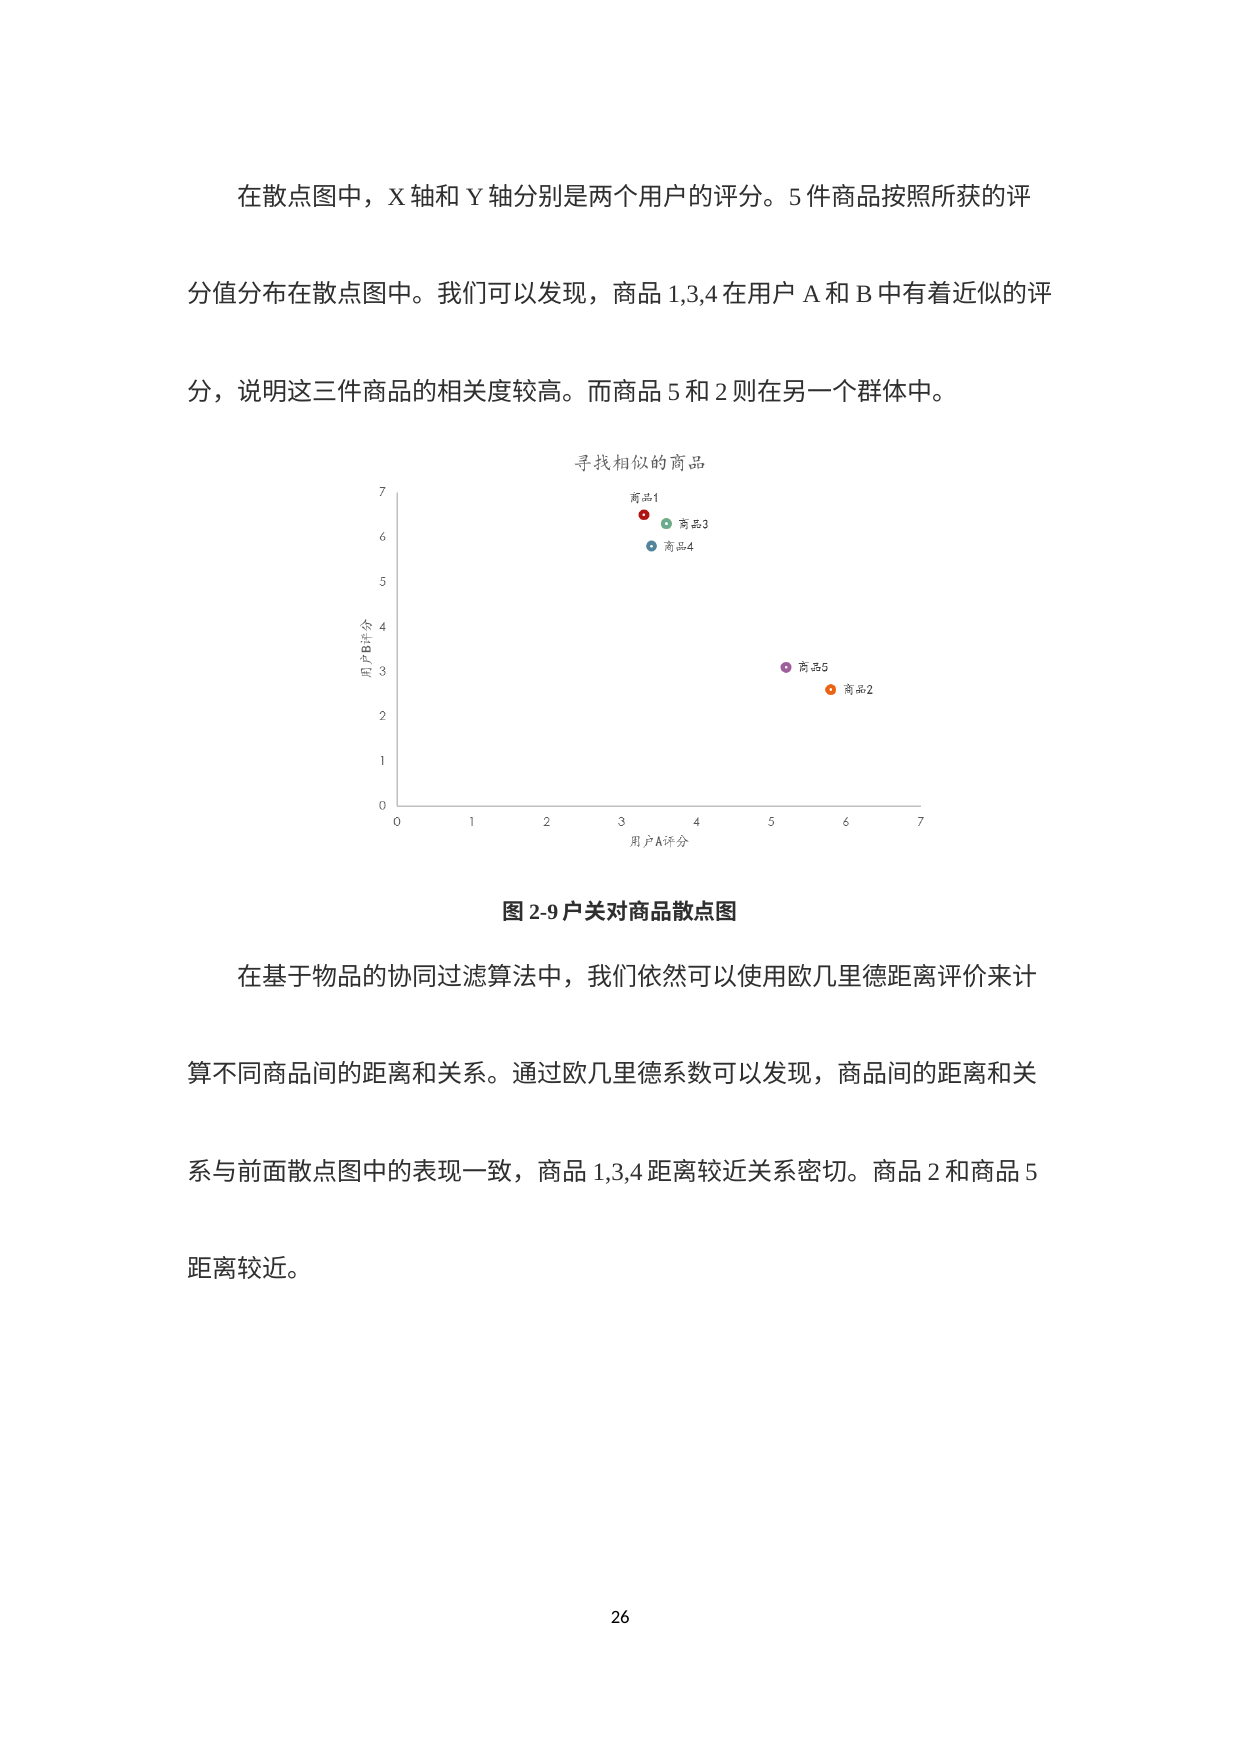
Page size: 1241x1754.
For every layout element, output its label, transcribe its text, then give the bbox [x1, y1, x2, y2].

text 在散点图中，X轴和Y轴分别是两个用户的评分。5件商品按照所获的评分值分布在散点图中。我们可以发现，商品1,3,4在用户A和B中有着近似的评分，说明这三件商品的相关度较高。而商品5和2则在另一个群体中。 [187, 162, 1053, 422]
text 在基于物品的协同过滤算法中，我们依然可以使用欧几里德距离评价来计算不同商品间的距离和关系。通过欧几里德系数可以发现，商品间的距离和关系与前面散点图中的表现一致，商品1,3,4距离较近关系密切。商品2和商品5距离较近。 [187, 942, 1053, 1299]
text 图2-9户关对商品散点图 [187, 893, 1053, 926]
picture [350, 440, 940, 858]
